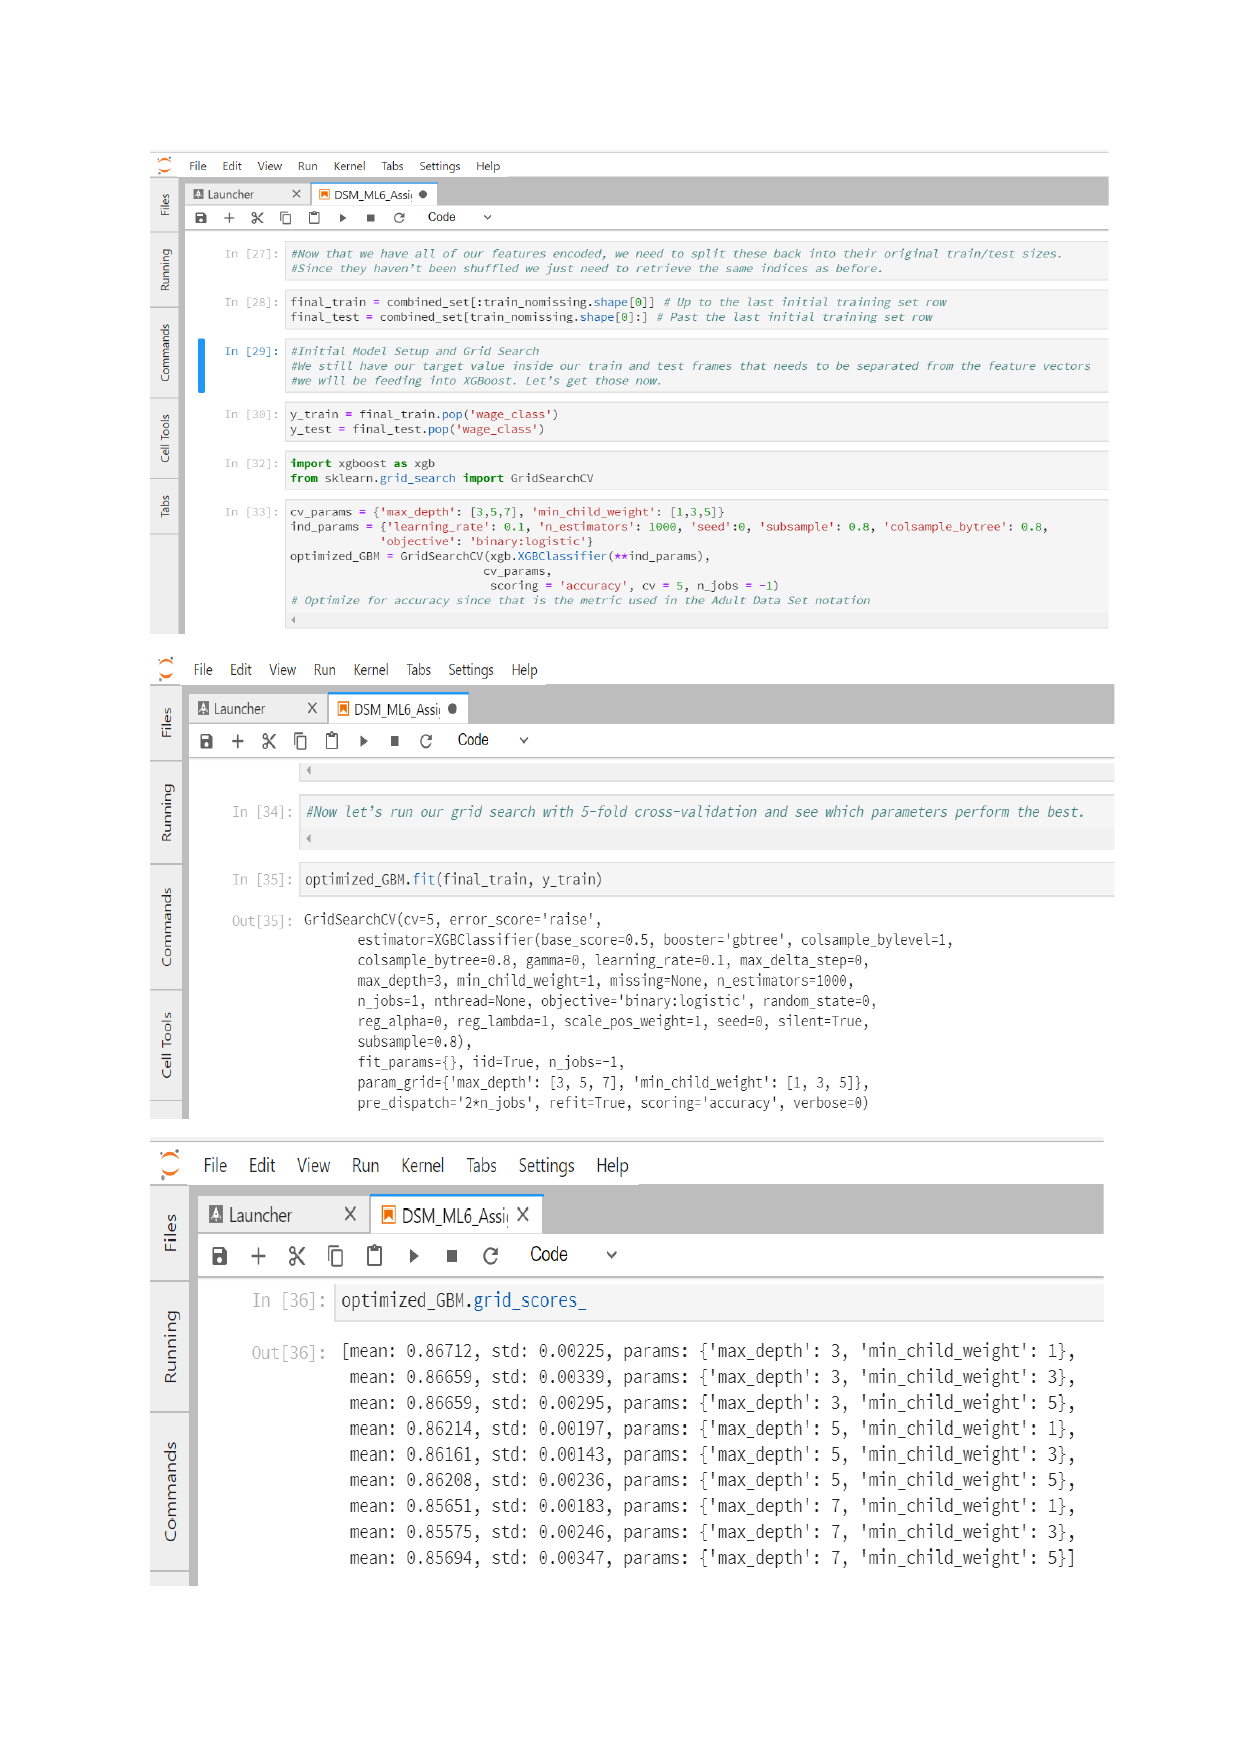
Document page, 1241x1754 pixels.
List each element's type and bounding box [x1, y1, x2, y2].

picture [150, 150, 1109, 634]
picture [150, 1137, 1104, 1586]
picture [150, 652, 1115, 1119]
